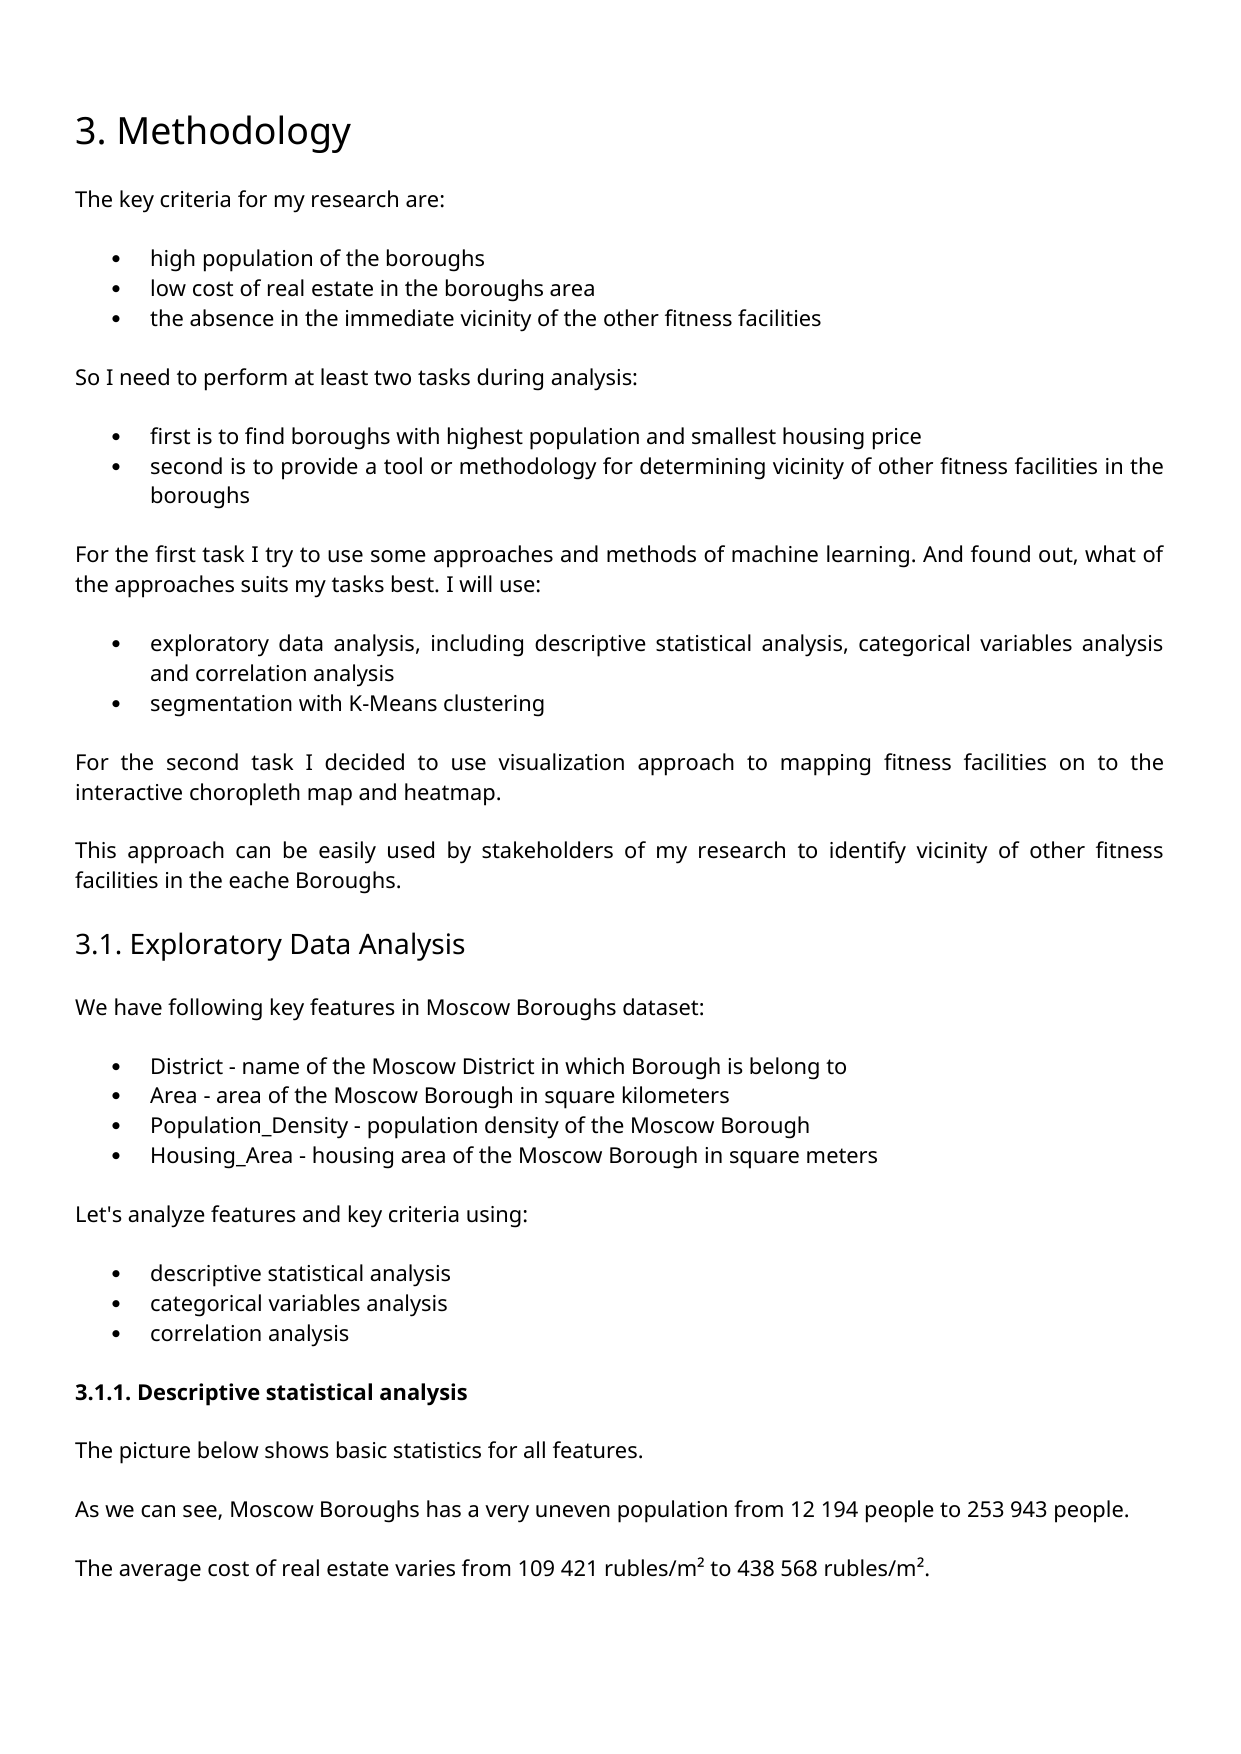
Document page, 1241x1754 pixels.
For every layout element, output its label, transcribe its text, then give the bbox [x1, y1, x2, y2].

text Let's analyze features and key criteria using: [75, 1199, 1165, 1229]
text As we can see, Moscow Boroughs has a very uneven population from 12 194 people to 253 943 people. [75, 1494, 1165, 1524]
list the absence in the immediate vicinity of the other fitness facilities [112, 303, 1165, 333]
text For the second task I decided to use visualization approach to mapping fitness facilities on to the interactive choropleth map and heatmap. [75, 747, 1165, 806]
list low cost of real estate in the boroughs area [112, 273, 1165, 303]
list segmentation with K-Means clustering [112, 688, 1165, 717]
text The picture below shows basic statistics for all features. [75, 1435, 1165, 1465]
subtitle 3.1. Exploratory Data Analysis [75, 924, 1165, 962]
list categorical variables analysis [112, 1288, 1165, 1317]
list second is to provide a tool or methodology for determining vicinity of other fitness facilities in the boroughs [112, 451, 1165, 510]
list District - name of the Moscow District in which Borough is belong to [112, 1051, 1165, 1080]
subtitle 3.1.1. Descriptive statistical analysis [75, 1376, 1165, 1406]
list Population_Density - population density of the Moscow Borough [112, 1110, 1165, 1140]
list first is to find boroughs with highest population and smallest housing price [112, 421, 1165, 451]
list Area - area of the Moscow Borough in square kilometers [112, 1080, 1165, 1110]
text For the first task I try to use some approaches and methods of machine learning. And found out, what of the approaches suits my tasks best. I will use: [75, 539, 1165, 599]
text The key criteria for my research are: [75, 184, 1165, 214]
text So I need to perform at least two tasks during analysis: [75, 362, 1165, 392]
text This approach can be easily used by stakeholders of my research to identify vicinity of other fitness facilities in the eache Boroughs. [75, 835, 1165, 895]
list Housing_Area - housing area of the Moscow Borough in square meters [112, 1140, 1165, 1170]
list exploratory data analysis, including descriptive statistical analysis, categorical variables analysis and сorrelation analysis [112, 628, 1165, 688]
text The average cost of real estate varies from 109 421 rubles/m² to 438 568 rubles/m². [75, 1553, 1165, 1583]
list сorrelation analysis [112, 1317, 1165, 1347]
list high population of the boroughs [112, 243, 1165, 273]
text We have following key features in Moscow Boroughs dataset: [75, 992, 1165, 1021]
subtitle 3. Methodology [75, 104, 1165, 155]
list descriptive statistical analysis [112, 1258, 1165, 1288]
